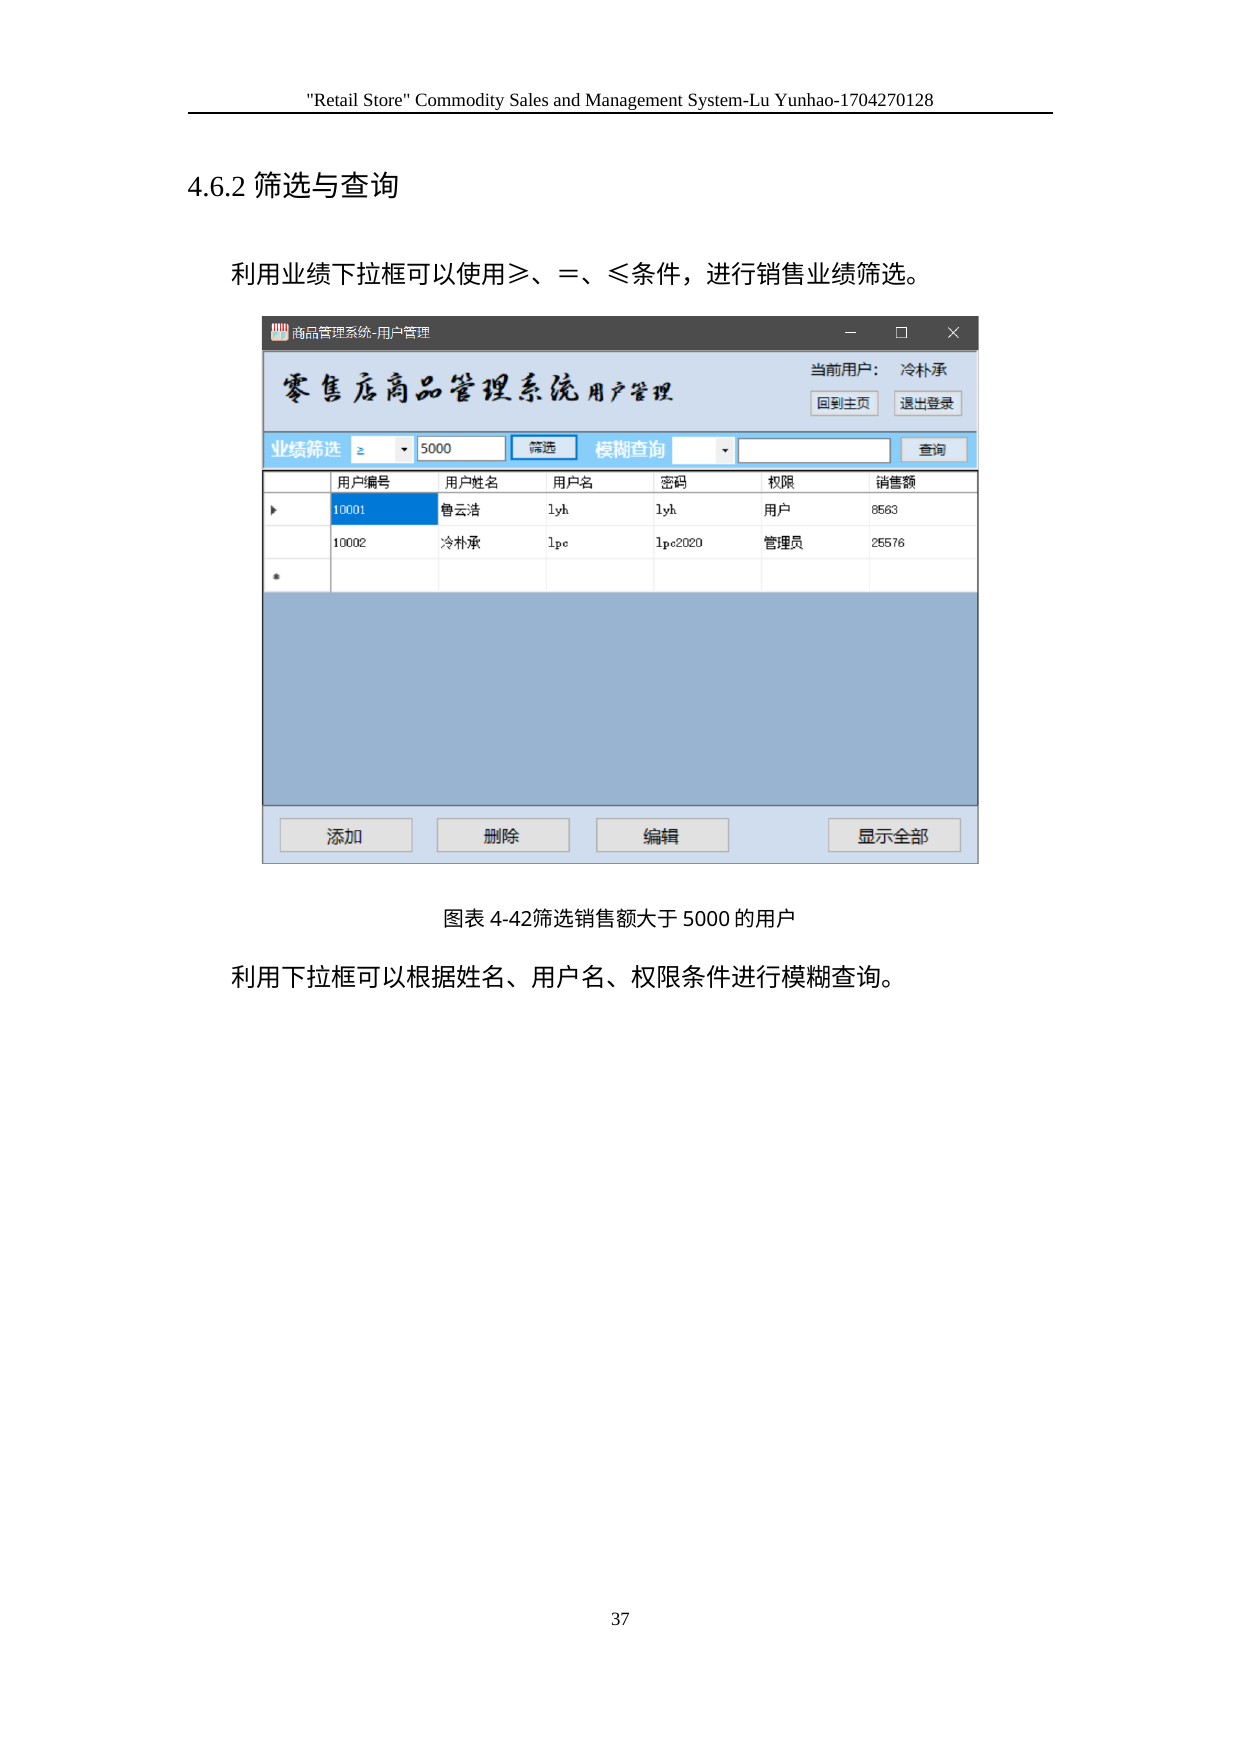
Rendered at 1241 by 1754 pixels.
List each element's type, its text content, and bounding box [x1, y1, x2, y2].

subtitle 4.6.2 筛选与查询 [187, 150, 1053, 218]
text 利用业绩下拉框可以使用≥、＝、≤条件，进行销售业绩筛选。 [187, 239, 1053, 307]
text 利用下拉框可以根据姓名、用户名、权限条件进行模糊查询。 [187, 942, 1053, 1010]
picture [261, 316, 979, 864]
